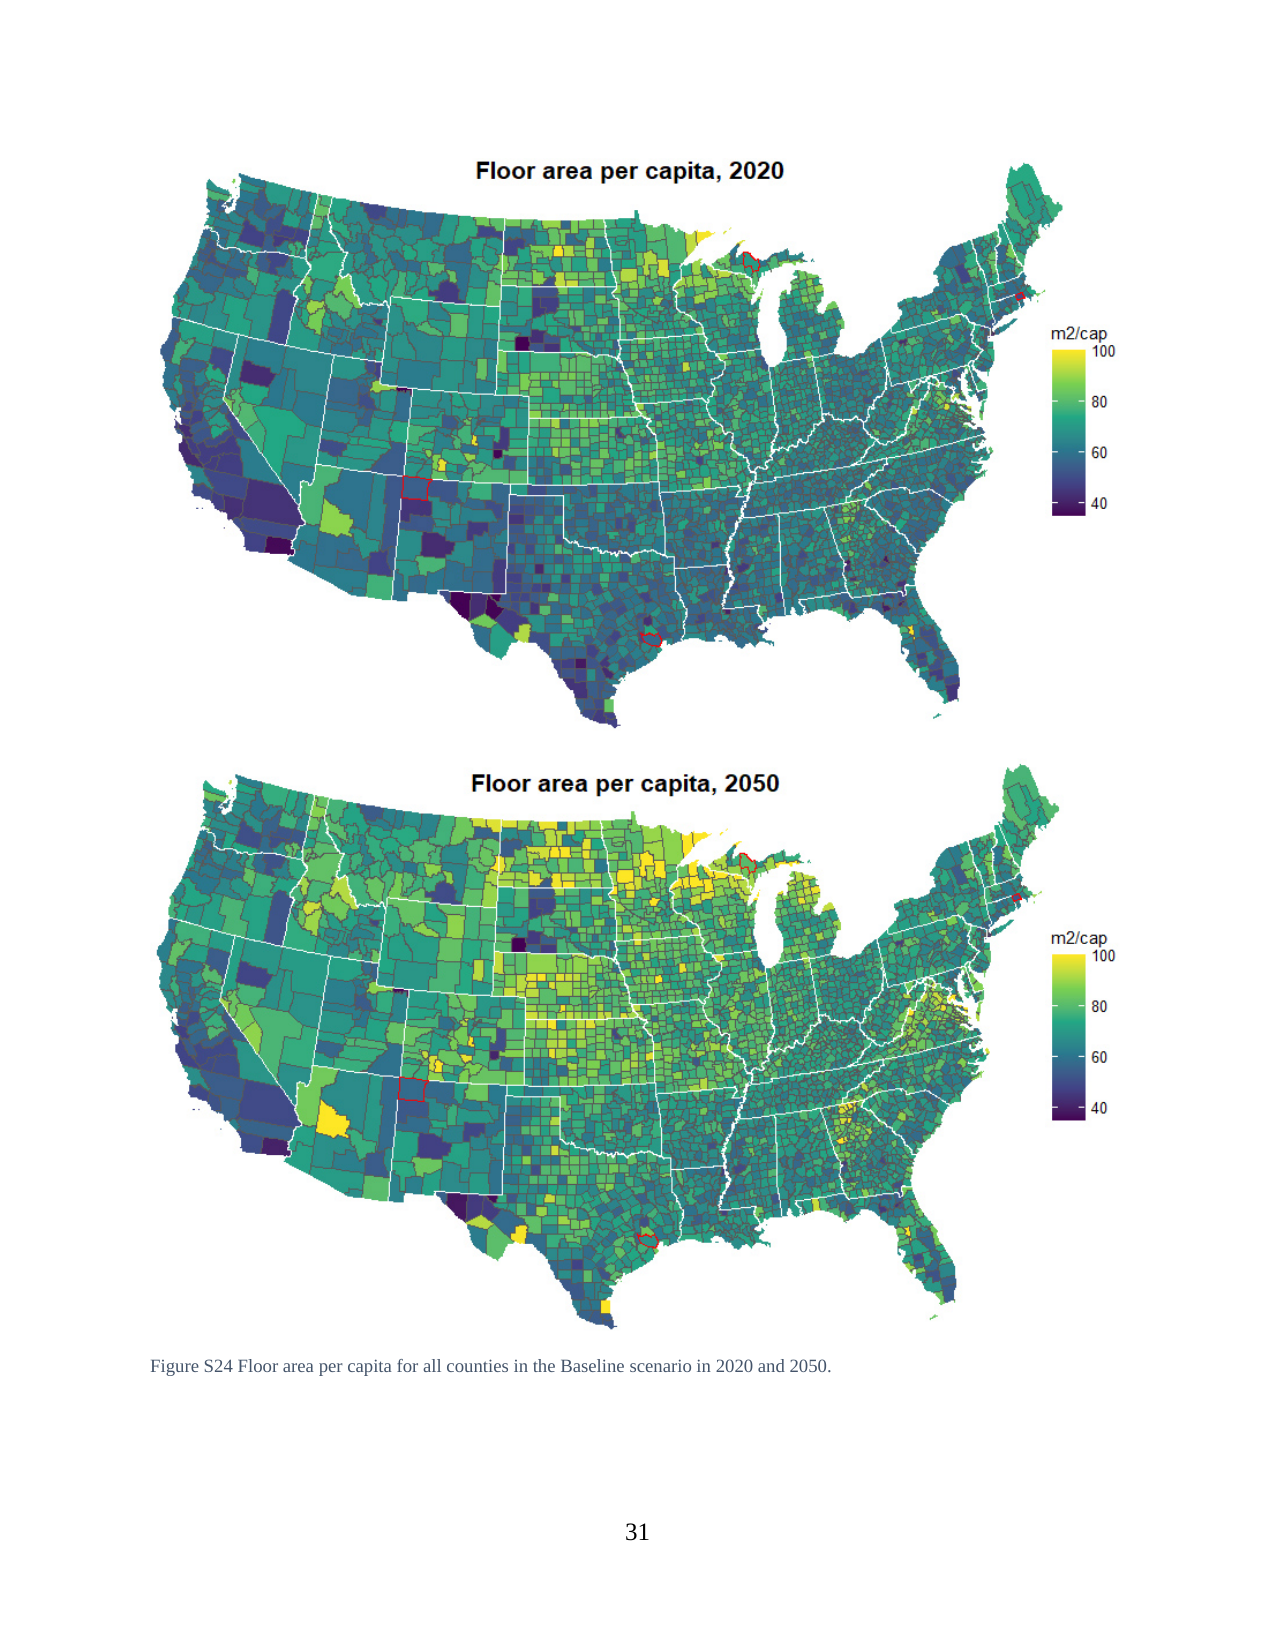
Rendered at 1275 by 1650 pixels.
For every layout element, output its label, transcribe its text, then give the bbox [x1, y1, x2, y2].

picture [150, 150, 1125, 1334]
text Figure S24 Floor area per capita for all counties in the Baseline scenario in 2020 and 2050. [150, 1354, 1125, 1376]
